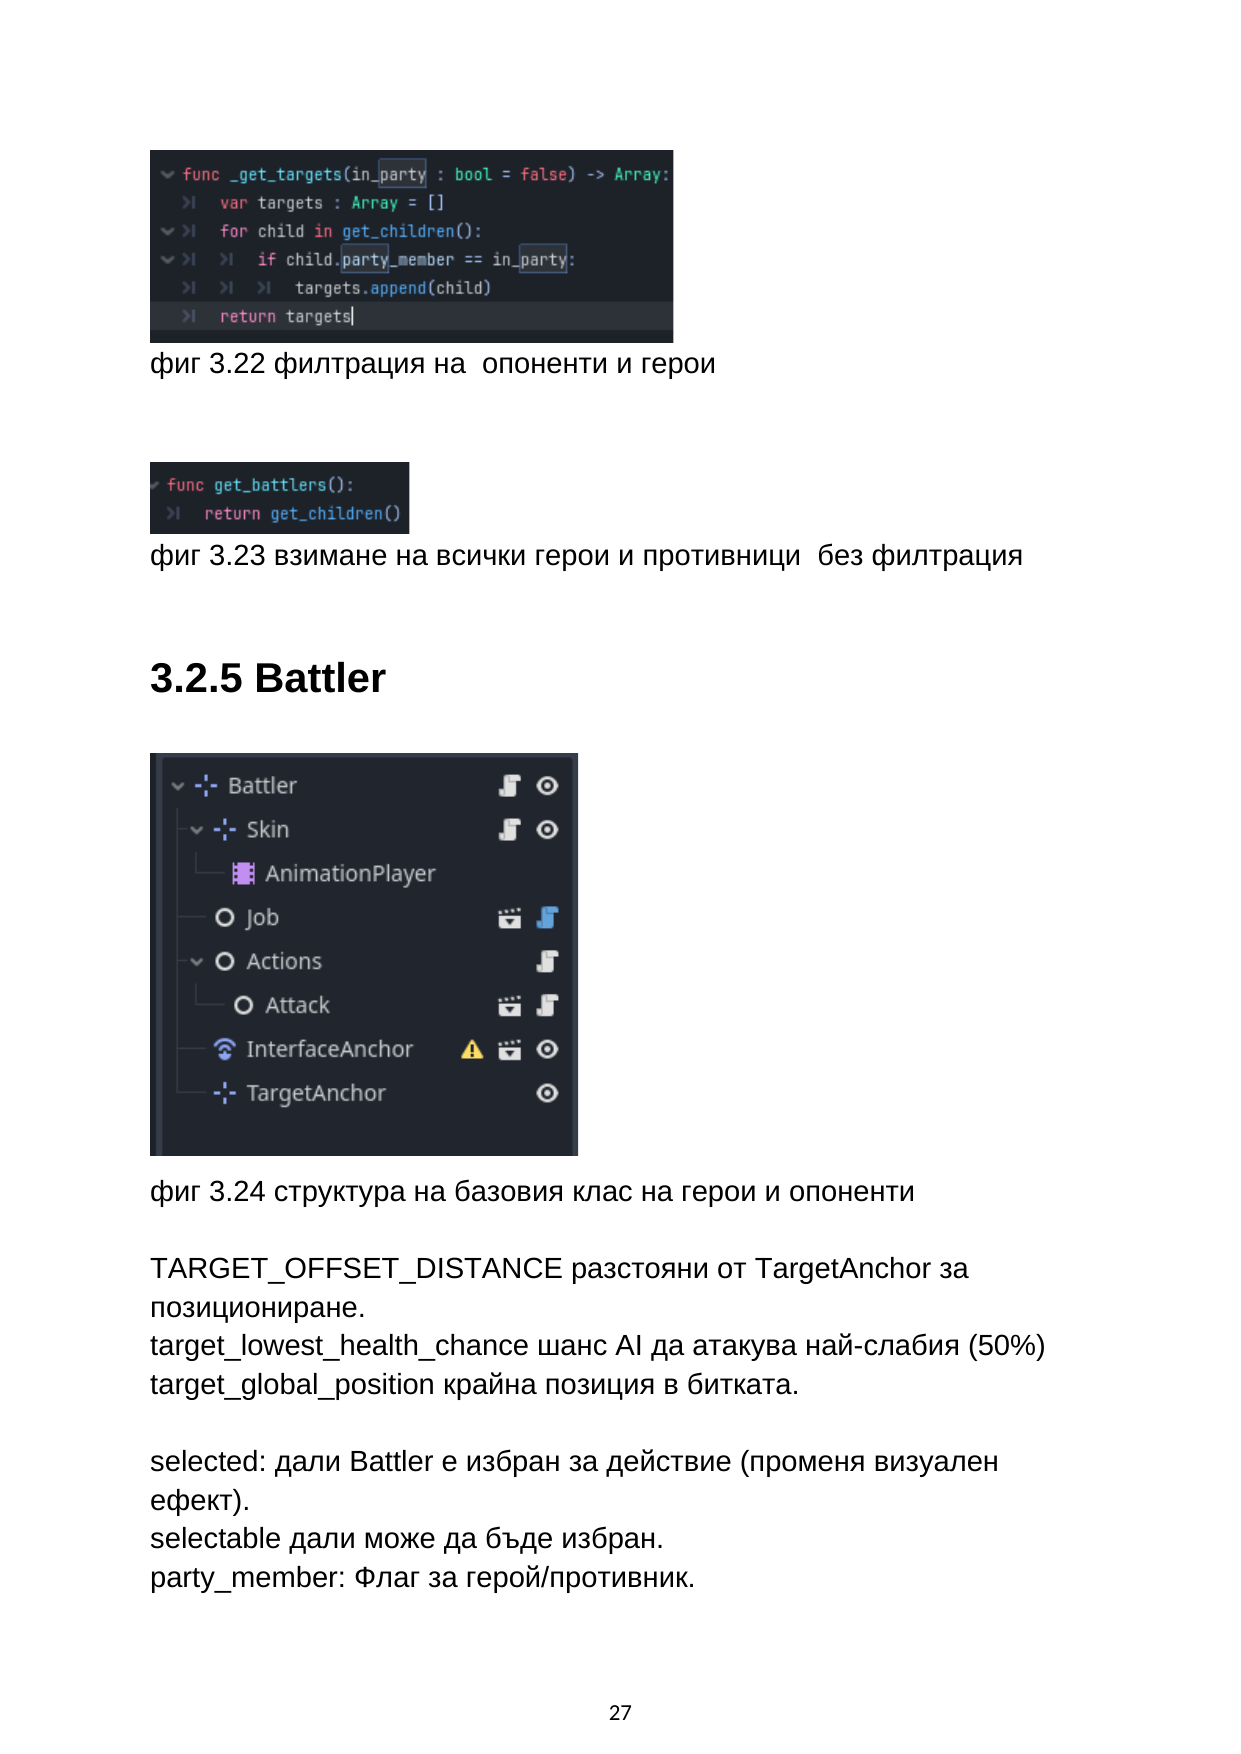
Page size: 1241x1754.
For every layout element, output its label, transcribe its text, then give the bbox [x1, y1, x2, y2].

text target_global_position крайна позиция в битката. [150, 1367, 1090, 1401]
text фиг 3.22 филтрация на опоненти и герои [150, 346, 1090, 380]
text party_member: Флаг за герой/противник. [150, 1560, 1090, 1593]
text фиг 3.23 взимане на всички герои и противници без филтрация [150, 538, 1090, 572]
picture [150, 150, 674, 343]
text фиг 3.24 структура на базовия клас на герои и опоненти [150, 1174, 1090, 1208]
text selectable дали може да бъде избран. [150, 1521, 1090, 1555]
picture [150, 462, 410, 534]
subtitle 3.2.5 Battler [150, 654, 1090, 702]
picture [150, 753, 579, 1156]
text selected: дали Battler е избран за действие (променя визуален ефект). [150, 1444, 1090, 1516]
text TARGET_OFFSET_DISTANCE разстояни от TargetAnchor за позициониране. [150, 1251, 1090, 1323]
text target_lowest_health_chance шанс AI да атакува най-слабия (50%) [150, 1328, 1090, 1362]
